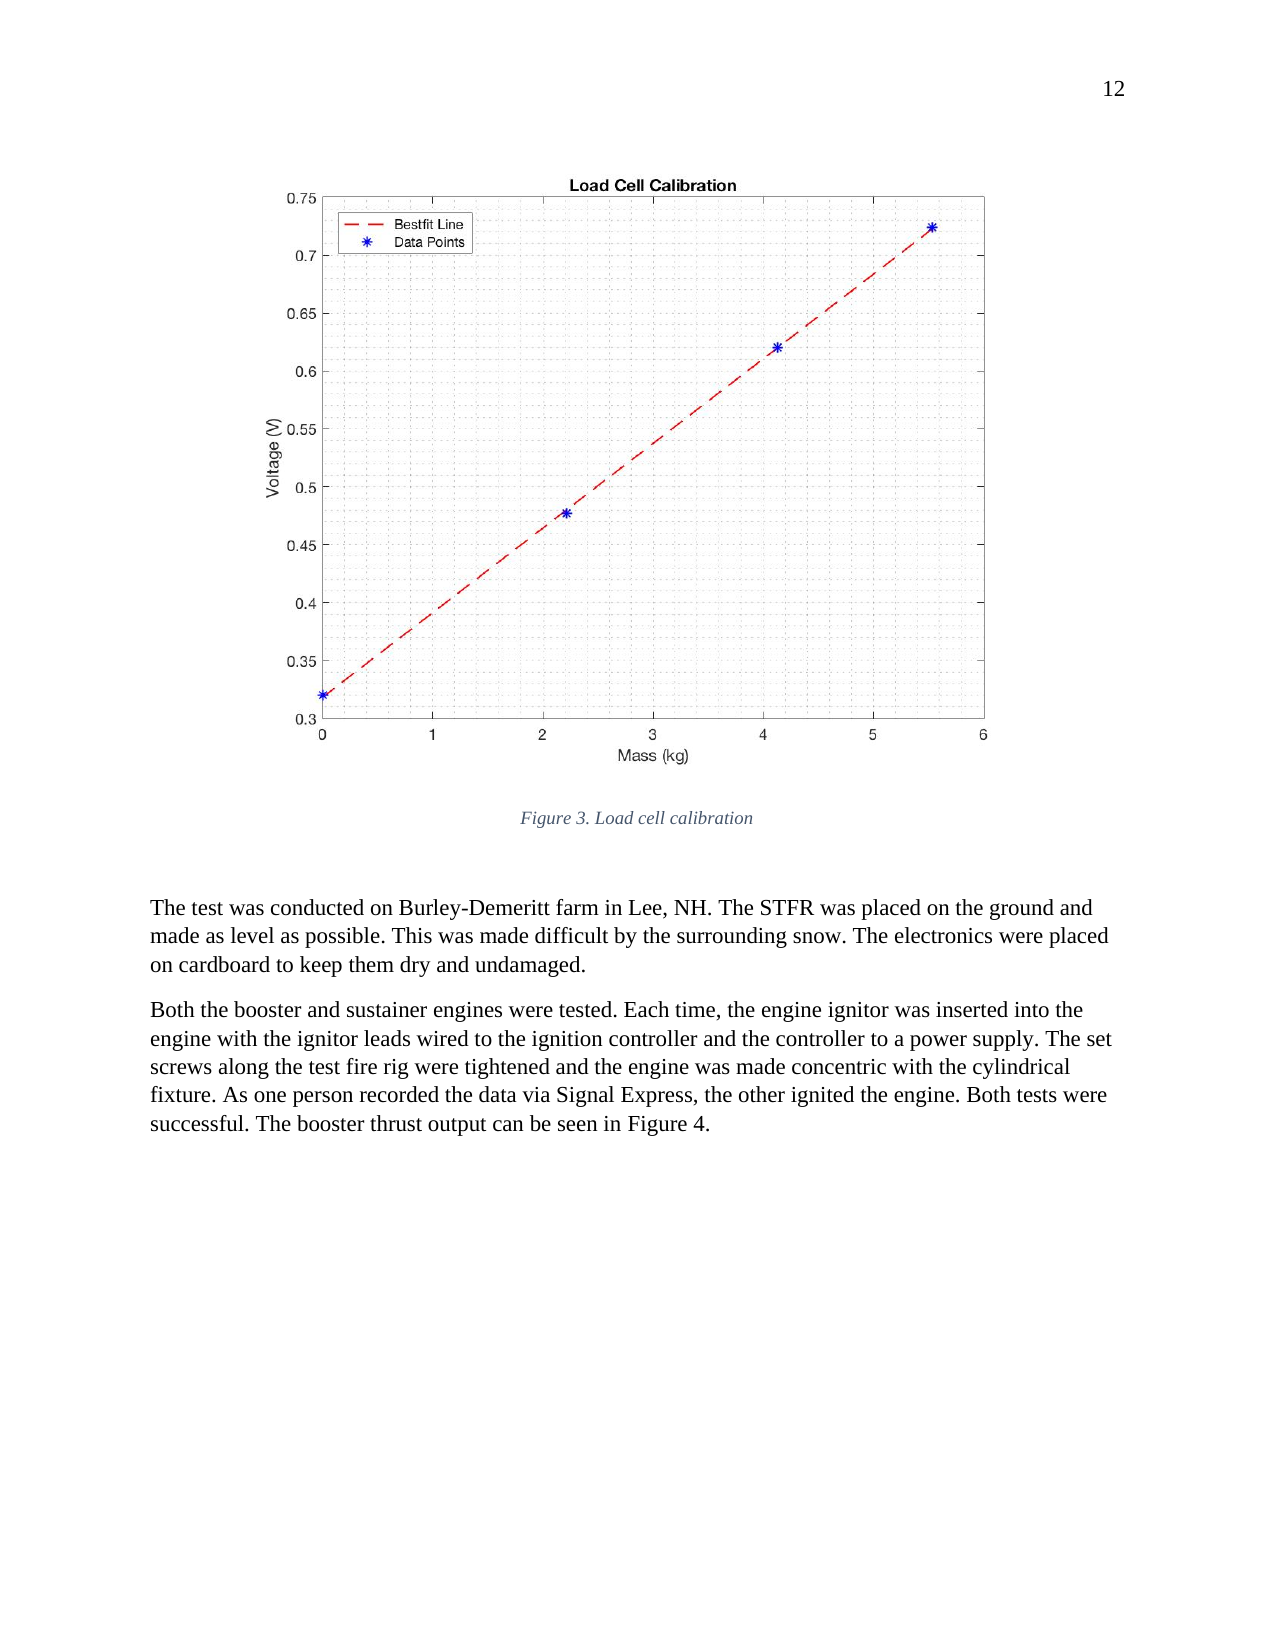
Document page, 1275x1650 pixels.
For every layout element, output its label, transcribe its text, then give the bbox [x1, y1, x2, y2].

text Both the booster and sustainer engines were tested. Each time, the engine ignitor was inserted into the engine with the ignitor leads wired to the ignition controller and the controller to a power supply. The set screws along the test fire rig were tightened and the engine was made concentric with the cylindrical fixture. As one person recorded the data via Signal Express, the other ignited the engine. Both tests were successful. The booster thrust output can be seen in Figure 4. [150, 996, 1125, 1136]
text The test was conducted on Burley-Demeritt farm in Lee, NH. The STFR was placed on the ground and made as level as possible. This was made difficult by the surrounding snow. The electronics were placed on cardboard to keep them dry and undamaged. [150, 894, 1125, 977]
picture [211, 150, 1064, 788]
text Figure 3. Load cell calibration [150, 807, 1125, 828]
